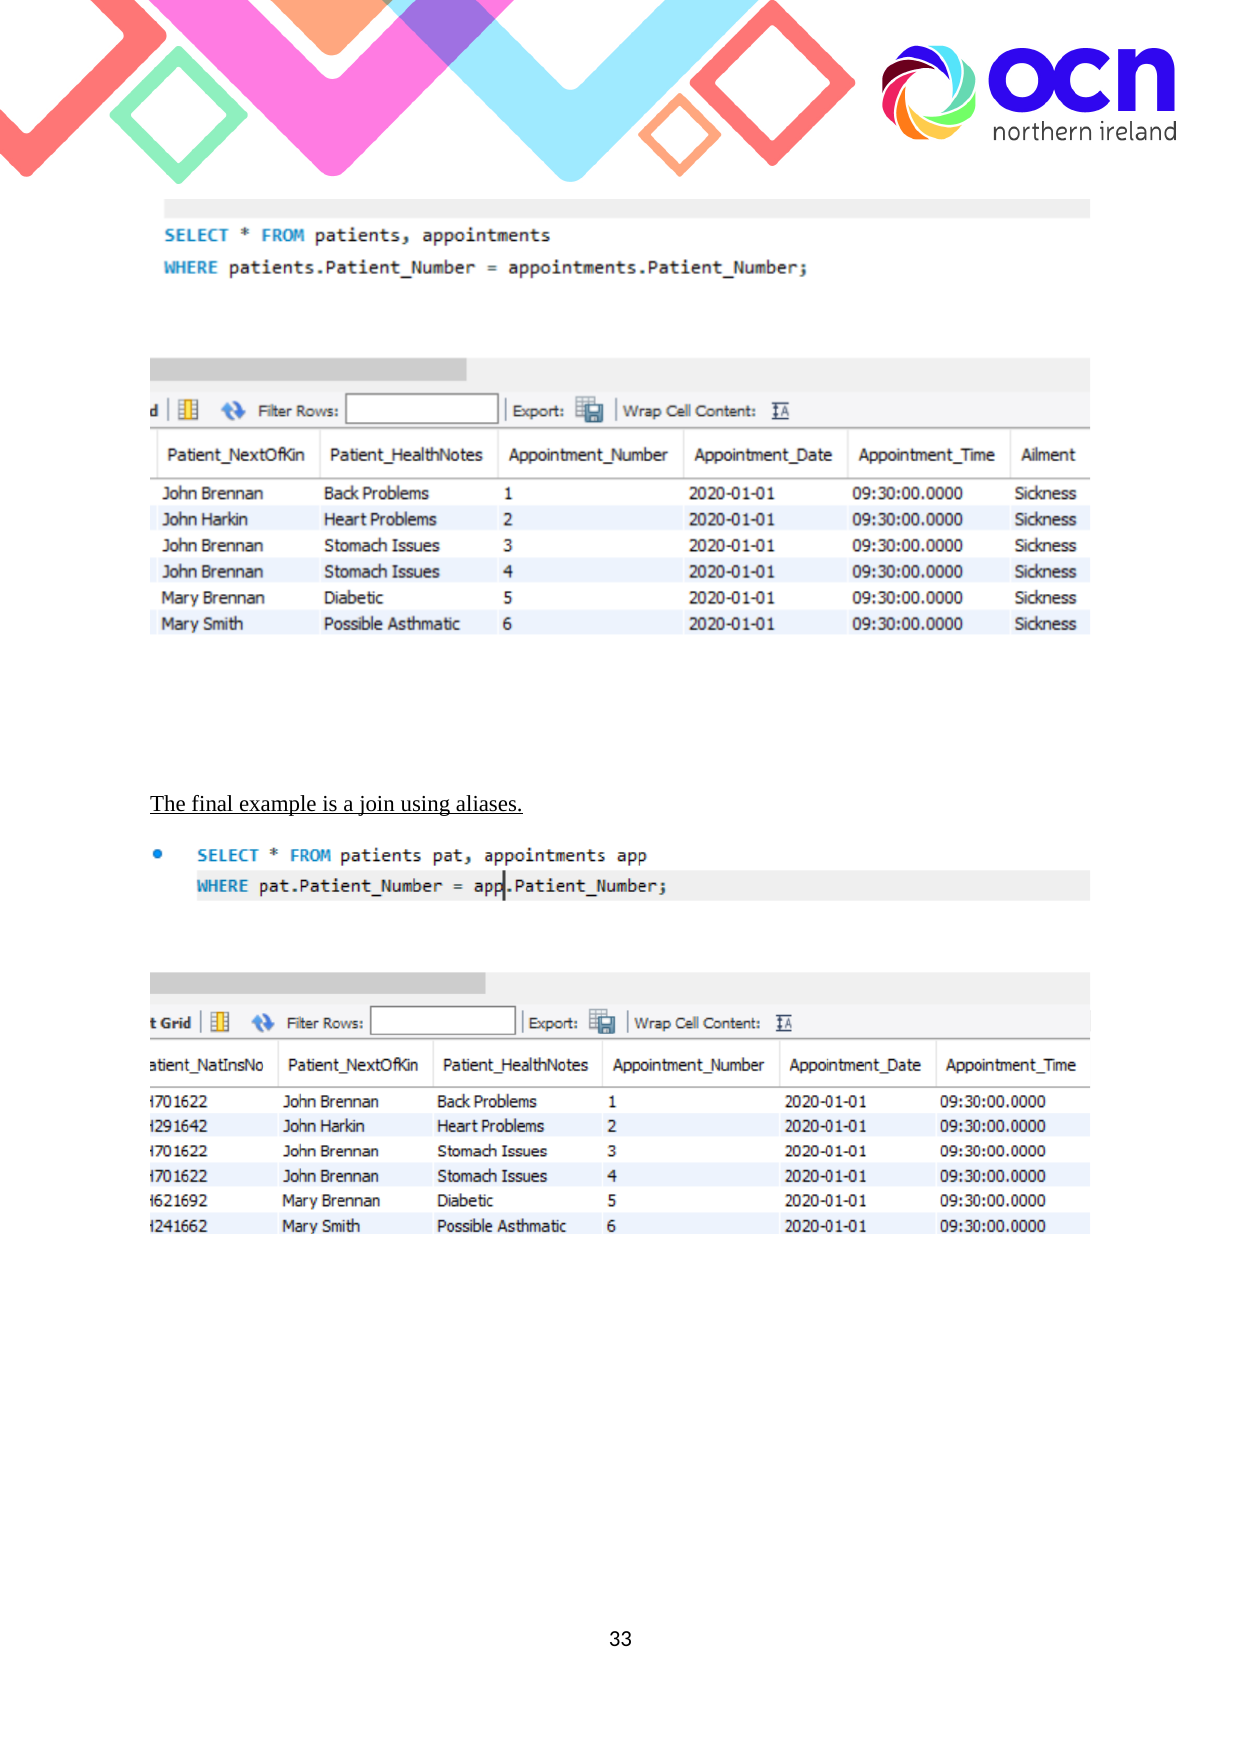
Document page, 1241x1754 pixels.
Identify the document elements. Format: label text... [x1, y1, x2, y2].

text The final example is a join using aliases. [150, 790, 1090, 816]
picture [150, 199, 1091, 636]
picture [0, 0, 1240, 197]
picture [150, 834, 1091, 1234]
